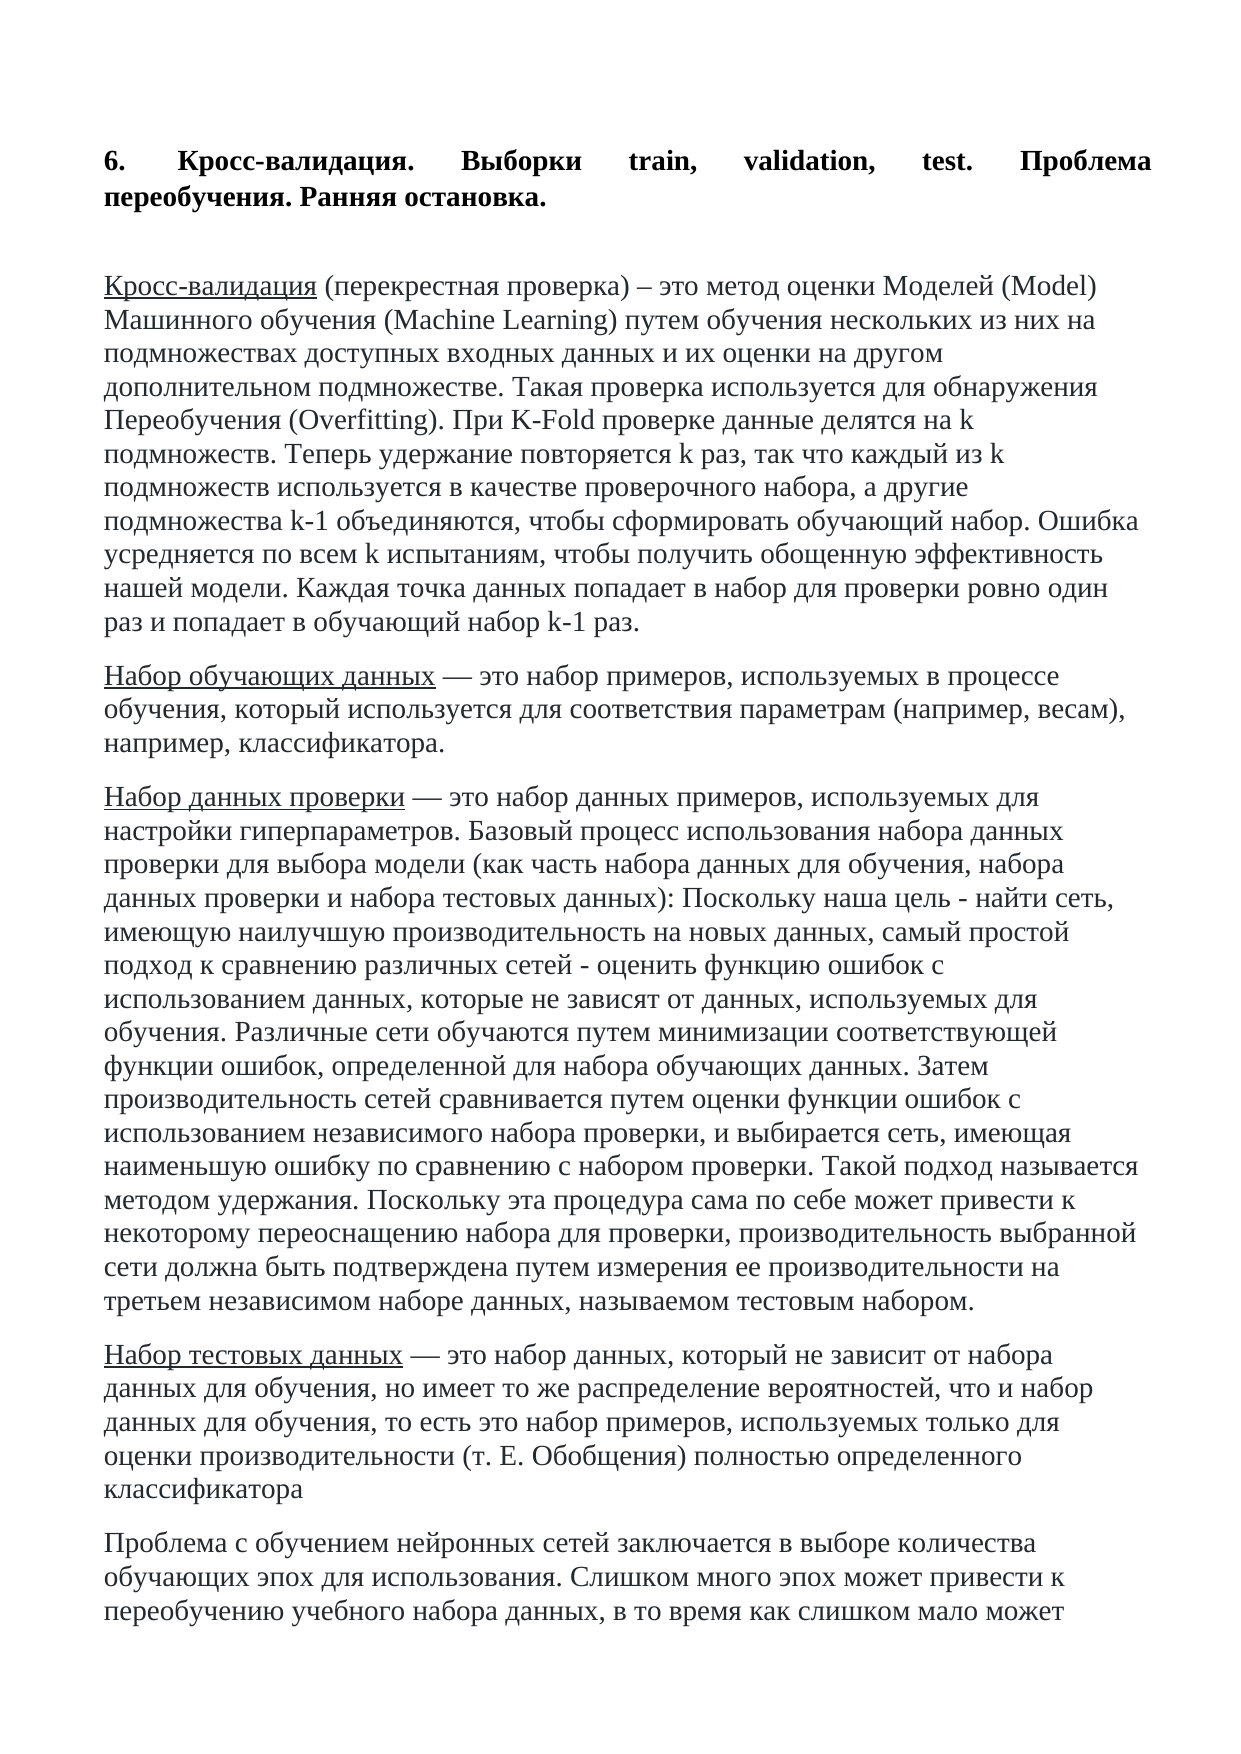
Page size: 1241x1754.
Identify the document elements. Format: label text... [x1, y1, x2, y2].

text Набор обучающих данных — это набор примеров, используемых в процессе обучения, который используется для соответствия параметрам (например, весам), например, классификатора. [103, 658, 1152, 759]
text Набор тестовых данных — это набор данных, который не зависит от набора данных для обучения, но имеет то же распределение вероятностей, что и набор данных для обучения, то есть это набор примеров, используемых только для оценки производительности (т. Е. Обобщения) полностью определенного классификатора [103, 1337, 1152, 1505]
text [103, 1526, 1152, 1626]
text Набор данных проверки — это набор данных примеров, используемых для настройки гиперпараметров. Базовый процесс использования набора данных проверки для выбора модели (как часть набора данных для обучения, набора данных проверки и набора тестовых данных): Поскольку наша цель - найти сеть, имеющую наилучшую производительность на новых данных, самый простой подход к сравнению различных сетей - оценить функцию ошибок с использованием данных, которые не зависят от данных, используемых для обучения. Различные сети обучаются путем минимизации соответствующей функции ошибок, определенной для набора обучающих данных. Затем производительность сетей сравнивается путем оценки функции ошибок с использованием независимого набора проверки, и выбирается сеть, имеющая наименьшую ошибку по сравнению с набором проверки. Такой подход называется методом удержания. Поскольку эта процедура сама по себе может привести к некоторому переоснащению набора для проверки, производительность выбранной сети должна быть подтверждена путем измерения ее производительности на третьем независимом наборе данных, называемом тестовым набором. [103, 779, 1152, 1316]
text Кросс-валидация (перекрестная проверка) – это метод оценки Моделей (Model) Машинного обучения (Machine Learning) путем обучения нескольких из них на подмножествах доступных входных данных и их оценки на другом дополнительном подмножестве. Такая проверка используется для обнаружения Переобучения (Overfitting). При K-Fold проверке данные делятся на k подмножеств. Теперь удержание повторяется k раз, так что каждый из k подмножеств используется в качестве проверочного набора, а другие подмножества k-1 объединяются, чтобы сформировать обучающий набор. Ошибка усредняется по всем k испытаниям, чтобы получить обощенную эффективность нашей модели. Каждая точка данных попадает в набор для проверки ровно один раз и попадает в обучающий набор k-1 раз. [103, 268, 1152, 637]
subtitle 6. Кросс-валидация. Выборки train, validation, test. Проблема переобучения. Ранняя остановка. [103, 143, 1152, 213]
